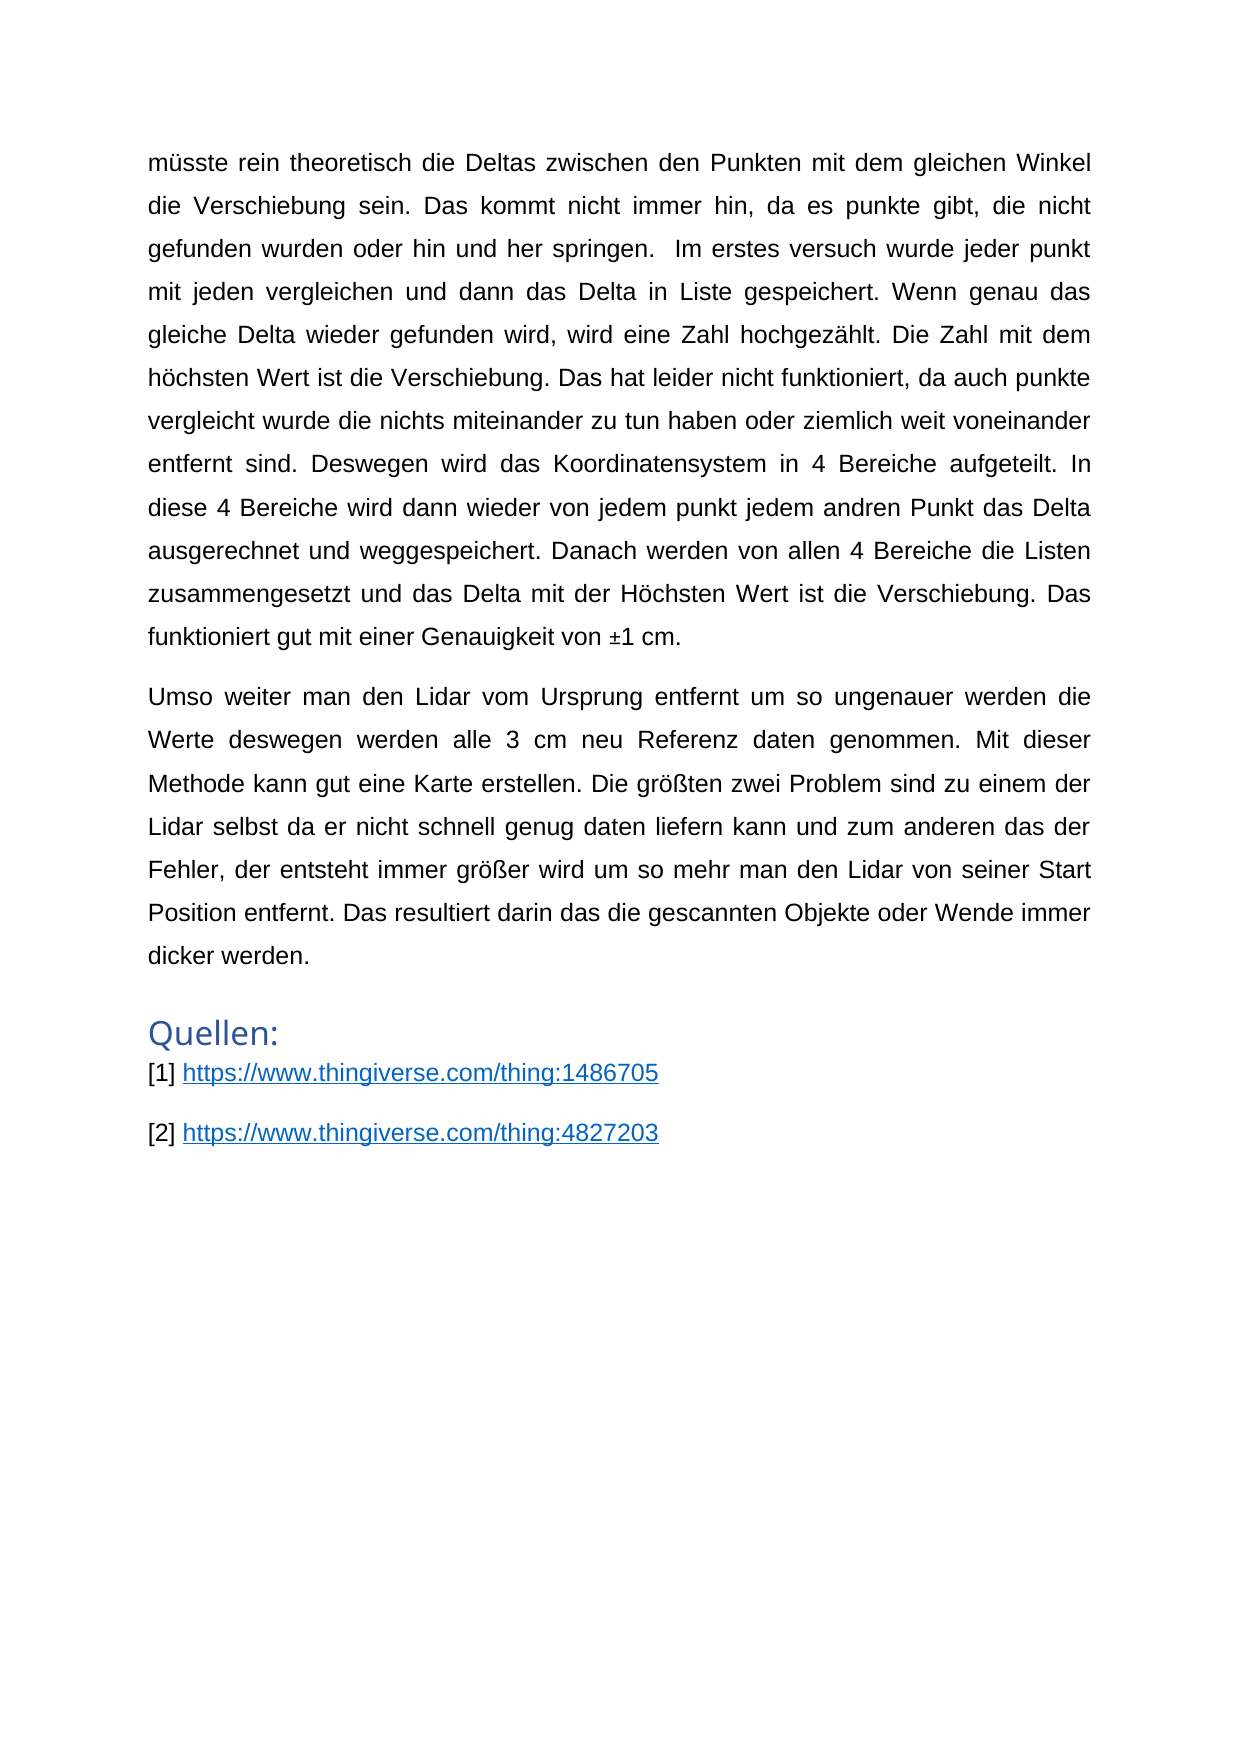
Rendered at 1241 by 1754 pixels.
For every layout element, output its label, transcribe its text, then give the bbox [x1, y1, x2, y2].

text [1] https://www.thingiverse.com/thing:1486705 [148, 1058, 1093, 1087]
subtitle Quellen: [148, 1009, 1093, 1055]
text Umso weiter man den Lidar vom Ursprung entfernt um so ungenauer werden die Werte deswegen werden alle 3 cm neu Referenz daten genommen. Mit dieser Methode kann gut eine Karte erstellen. Die größten zwei Problem sind zu einem der Lidar selbst da er nicht schnell genug daten liefern kann und zum anderen das der Fehler, der entsteht immer größer wird um so mehr man den Lidar von seiner Start Position entfernt. Das resultiert darin das die gescannten Objekte oder Wende immer dicker werden. [148, 682, 1093, 970]
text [148, 148, 1093, 651]
text [2] https://www.thingiverse.com/thing:4827203 [148, 1118, 1093, 1147]
